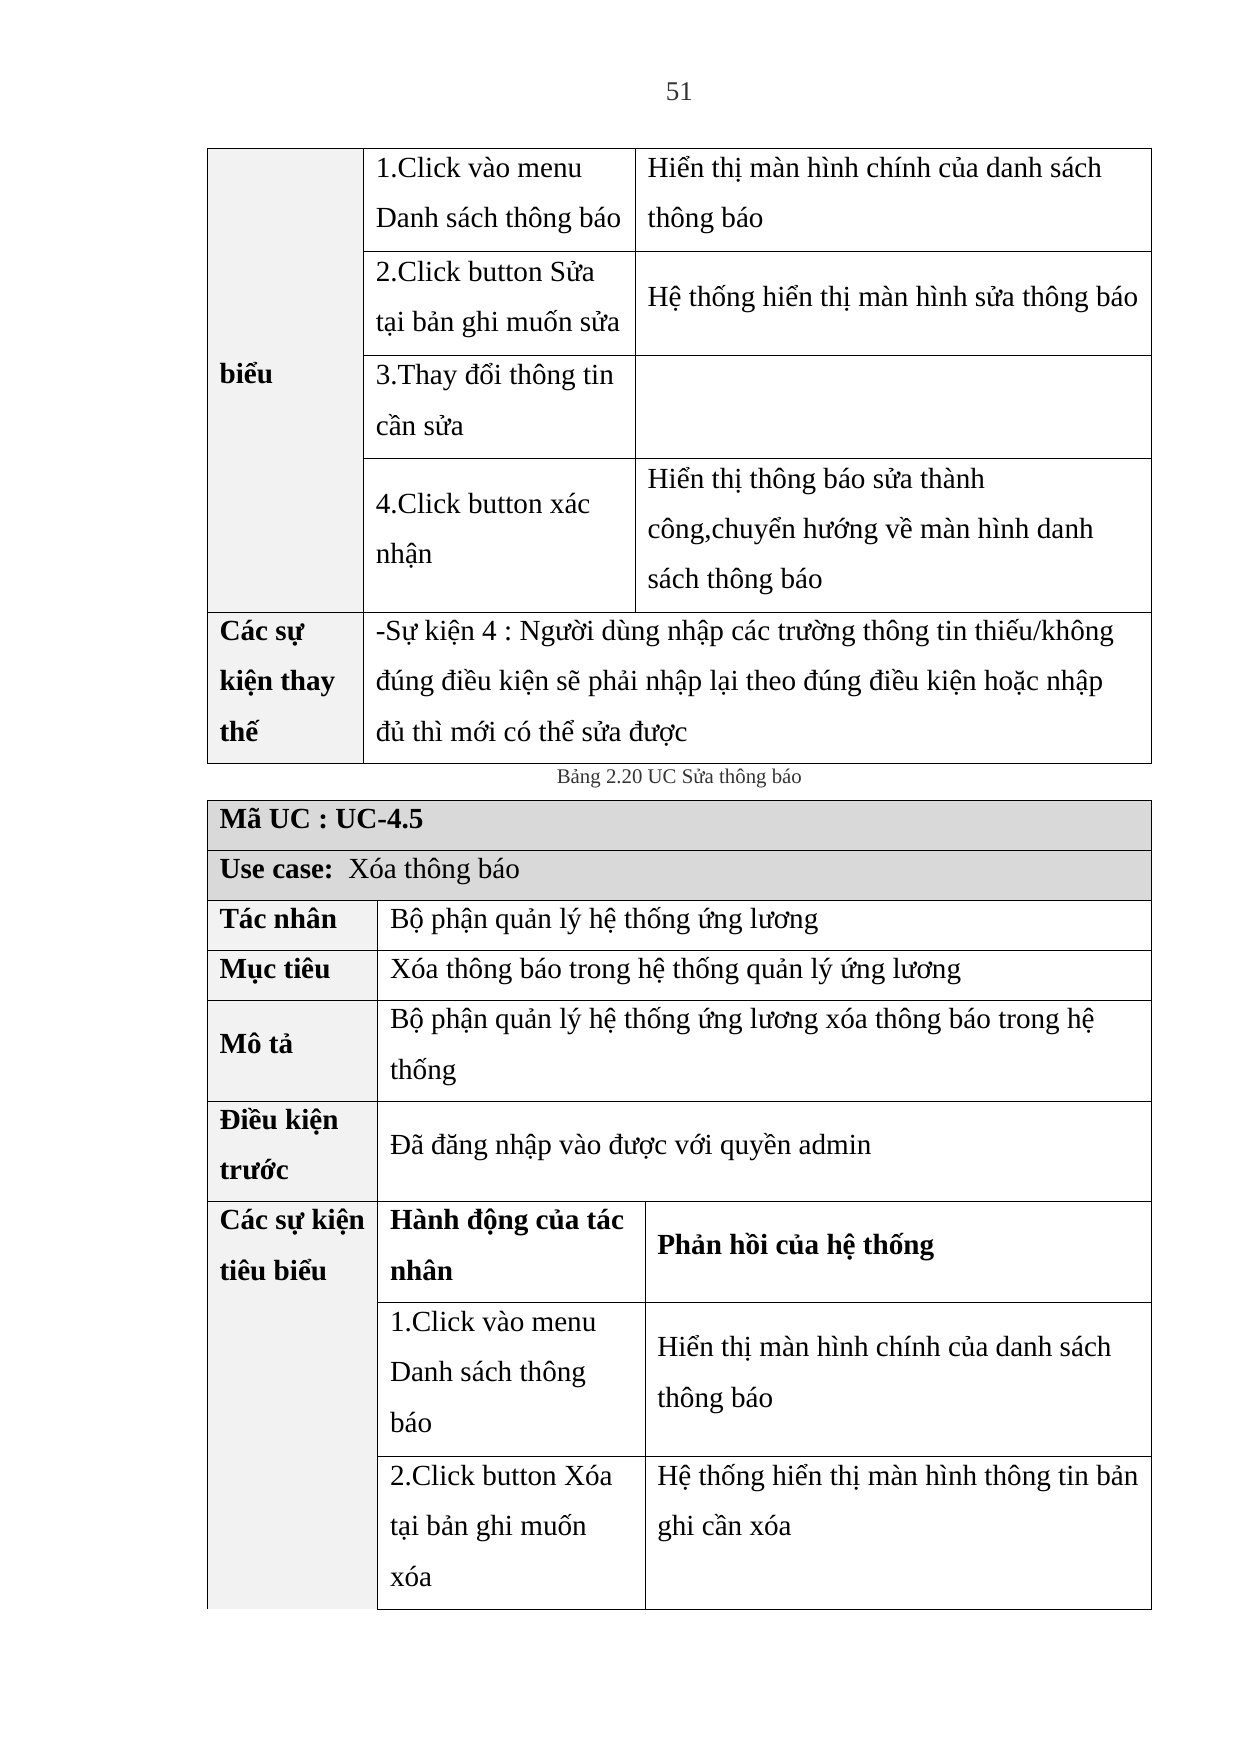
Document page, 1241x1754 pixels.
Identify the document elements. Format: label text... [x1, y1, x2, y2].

table_cell Bộ phận quản lý hệ thống ứng lương [378, 901, 1151, 950]
table_cell -Sự kiện 4 : Người dùng nhập các trường thông tin thiếu/không đúng điều kiện sẽ phải nhập lại theo đúng điều kiện hoặc nhập đủ thì mới có thể sửa được [364, 613, 1151, 763]
table_cell Hệ thống hiển thị màn hình thông tin bản ghi cần xóa [646, 1457, 1151, 1609]
table_cell Đã đăng nhập vào được với quyền admin [378, 1102, 1151, 1201]
table_cell Hiển thị màn hình chính của danh sách thông báo [646, 1303, 1151, 1456]
table_cell Hệ thống hiển thị màn hình sửa thông báo [636, 252, 1151, 355]
table_cell Use case: Xóa thông báo [208, 851, 1151, 900]
table_cell Hiển thị màn hình chính của danh sách thông báo [636, 149, 1151, 251]
table_cell 1.Click vào menu Danh sách thông báo [378, 1303, 645, 1456]
table_cell Xóa thông báo trong hệ thống quản lý ứng lương [378, 951, 1151, 1000]
table_cell Các sự kiện thay thế [208, 613, 363, 763]
table_cell 2.Click button Xóa tại bản ghi muốn xóa [378, 1457, 645, 1609]
table_cell Các sự kiện tiêu biểu [208, 1202, 377, 1609]
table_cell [208, 149, 363, 612]
table_cell [636, 356, 1151, 458]
table_cell 4.Click button xác nhận [364, 459, 635, 612]
table_cell Mục tiêu [208, 951, 377, 1000]
table_cell Bộ phận quản lý hệ thống ứng lương xóa thông báo trong hệ thống [378, 1001, 1151, 1101]
table_cell 1.Click vào menu Danh sách thông báo [364, 149, 635, 251]
table_cell Điều kiện trước [208, 1102, 377, 1201]
table_cell Hiển thị thông báo sửa thành công,chuyển hướng về màn hình danh sách thông báo [636, 459, 1151, 612]
table_header Mã UC : UC-4.5 [208, 801, 1151, 850]
table_cell Phản hồi của hệ thống [646, 1202, 1151, 1302]
table_cell 2.Click button Sửa tại bản ghi muốn sửa [364, 252, 635, 355]
table_cell Tác nhân [208, 901, 377, 950]
table_cell 3.Thay đổi thông tin cần sửa [364, 356, 635, 458]
table_cell Mô tả [208, 1001, 377, 1101]
table_cell Hành động của tác nhân [378, 1202, 645, 1302]
